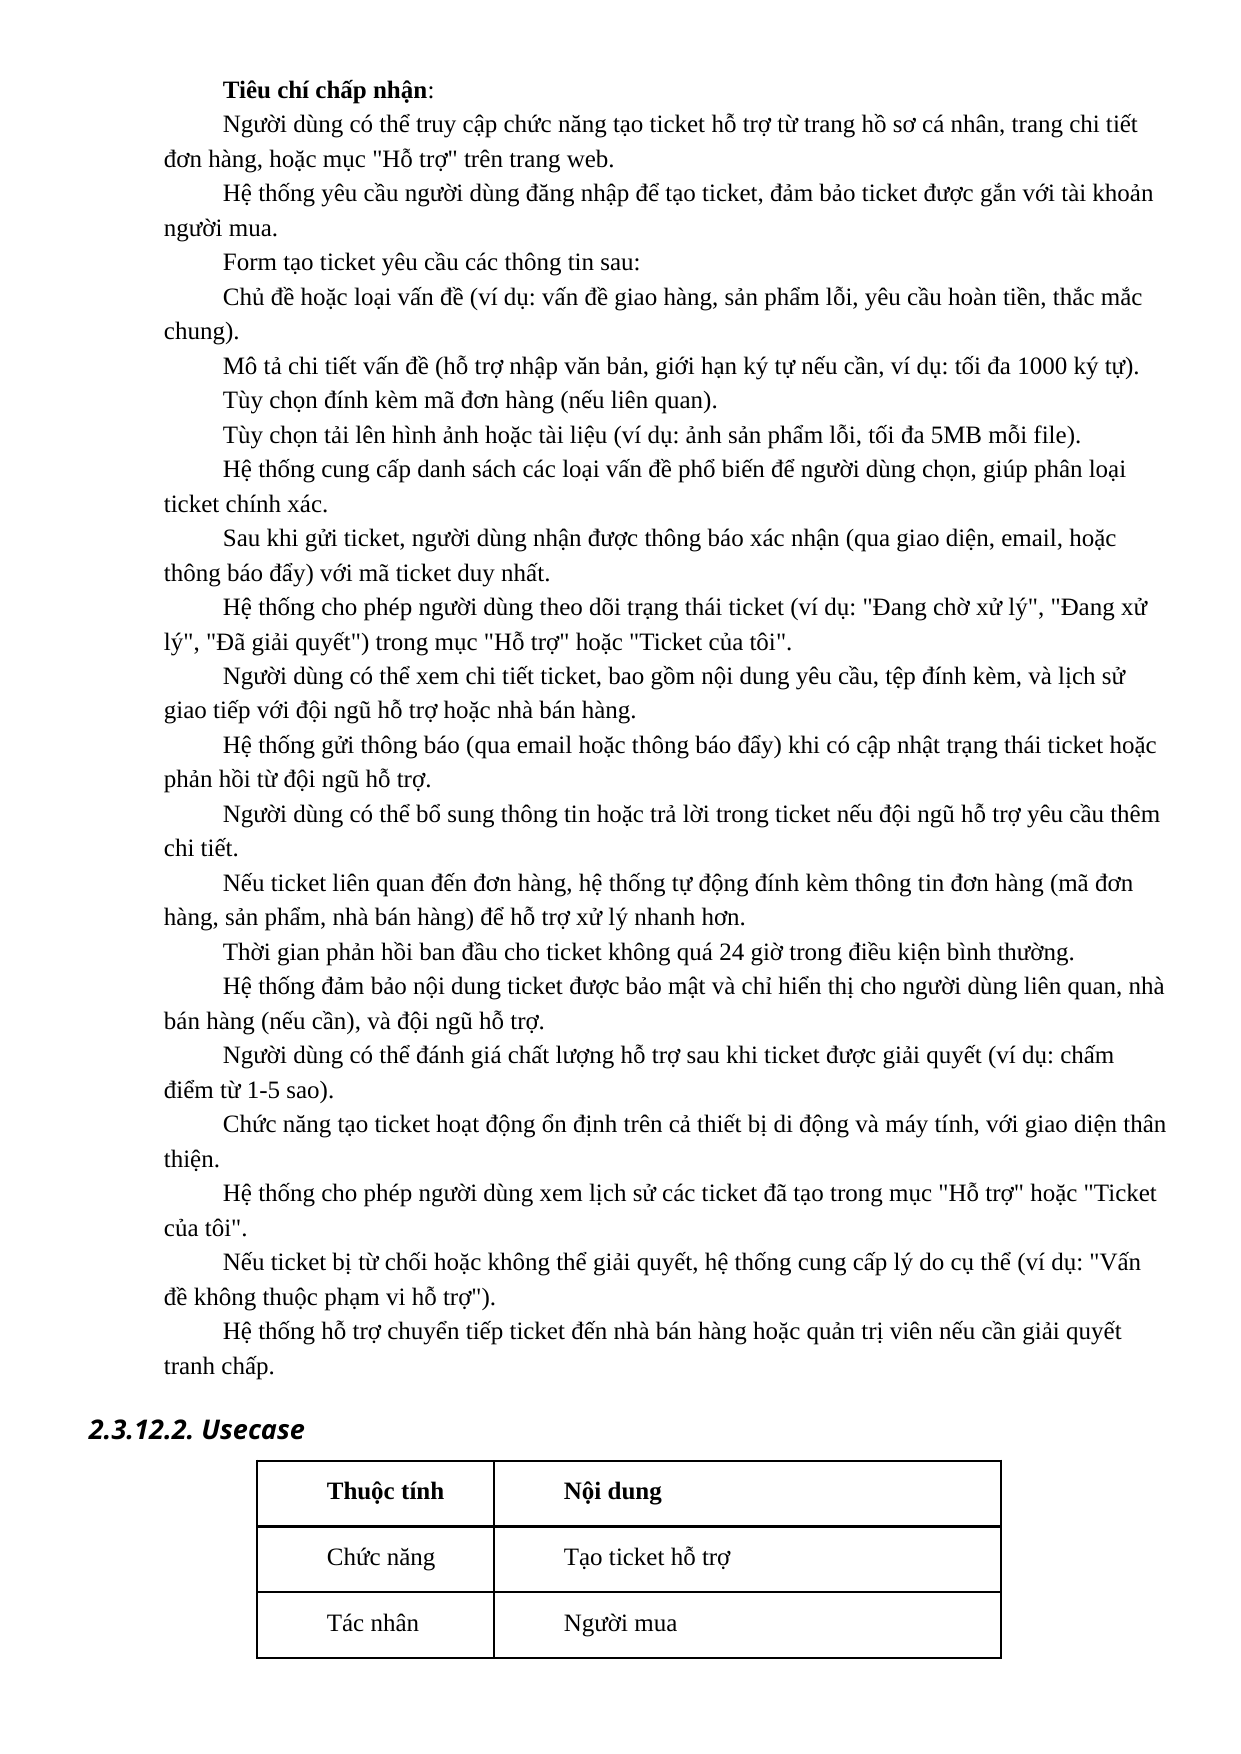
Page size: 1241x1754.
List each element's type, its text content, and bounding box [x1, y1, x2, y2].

list Thời gian phản hồi ban đầu cho ticket không quá 24 giờ trong điều kiện bình thường. [164, 937, 1169, 966]
list Người dùng có thể truy cập chức năng tạo ticket hỗ trợ từ trang hồ sơ cá nhân, trang chi tiết đơn hàng, hoặc mục "Hỗ trợ" trên trang web. [164, 109, 1169, 173]
table_cell Chức năng [258, 1528, 493, 1591]
list Sau khi gửi ticket, người dùng nhận được thông báo xác nhận (qua giao diện, email, hoặc thông báo đẩy) với mã ticket duy nhất. [164, 523, 1169, 586]
table_cell Tạo ticket hỗ trợ [495, 1528, 1000, 1591]
subtitle Usecase [89, 1410, 1169, 1447]
list Hệ thống cho phép người dùng xem lịch sử các ticket đã tạo trong mục "Hỗ trợ" hoặc "Ticket của tôi". [164, 1178, 1169, 1242]
list Tùy chọn đính kèm mã đơn hàng (nếu liên quan). [164, 385, 1169, 414]
list Chức năng tạo ticket hoạt động ổn định trên cả thiết bị di động và máy tính, với giao diện thân thiện. [164, 1109, 1169, 1173]
list Hệ thống cung cấp danh sách các loại vấn đề phổ biến để người dùng chọn, giúp phân loại ticket chính xác. [164, 454, 1169, 517]
list Tiêu chí chấp nhận: [164, 75, 1169, 104]
list Hệ thống cho phép người dùng theo dõi trạng thái ticket (ví dụ: "Đang chờ xử lý", "Đang xử lý", "Đã giải quyết") trong mục "Hỗ trợ" hoặc "Ticket của tôi". [164, 592, 1169, 655]
list Hệ thống yêu cầu người dùng đăng nhập để tạo ticket, đảm bảo ticket được gắn với tài khoản người mua. [164, 178, 1169, 242]
list Nếu ticket bị từ chối hoặc không thể giải quyết, hệ thống cung cấp lý do cụ thể (ví dụ: "Vấn đề không thuộc phạm vi hỗ trợ"). [164, 1247, 1169, 1311]
table_header Thuộc tính [258, 1462, 493, 1525]
list Chủ đề hoặc loại vấn đề (ví dụ: vấn đề giao hàng, sản phẩm lỗi, yêu cầu hoàn tiền, thắc mắc chung). [164, 282, 1169, 345]
list Hệ thống đảm bảo nội dung ticket được bảo mật và chỉ hiển thị cho người dùng liên quan, nhà bán hàng (nếu cần), và đội ngũ hỗ trợ. [164, 971, 1169, 1035]
list Hệ thống gửi thông báo (qua email hoặc thông báo đẩy) khi có cập nhật trạng thái ticket hoặc phản hồi từ đội ngũ hỗ trợ. [164, 730, 1169, 793]
list Form tạo ticket yêu cầu các thông tin sau: [164, 247, 1169, 276]
list Người dùng có thể bổ sung thông tin hoặc trả lời trong ticket nếu đội ngũ hỗ trợ yêu cầu thêm chi tiết. [164, 799, 1169, 862]
list Tùy chọn tải lên hình ảnh hoặc tài liệu (ví dụ: ảnh sản phẩm lỗi, tối đa 5MB mỗi file). [164, 420, 1169, 448]
table_header Nội dung [495, 1462, 1000, 1525]
list Hệ thống hỗ trợ chuyển tiếp ticket đến nhà bán hàng hoặc quản trị viên nếu cần giải quyết tranh chấp. [164, 1316, 1169, 1379]
list Người dùng có thể đánh giá chất lượng hỗ trợ sau khi ticket được giải quyết (ví dụ: chấm điểm từ 1-5 sao). [164, 1040, 1169, 1104]
list Mô tả chi tiết vấn đề (hỗ trợ nhập văn bản, giới hạn ký tự nếu cần, ví dụ: tối đa 1000 ký tự). [164, 351, 1169, 379]
list Người dùng có thể xem chi tiết ticket, bao gồm nội dung yêu cầu, tệp đính kèm, và lịch sử giao tiếp với đội ngũ hỗ trợ hoặc nhà bán hàng. [164, 661, 1169, 724]
list Nếu ticket liên quan đến đơn hàng, hệ thống tự động đính kèm thông tin đơn hàng (mã đơn hàng, sản phẩm, nhà bán hàng) để hỗ trợ xử lý nhanh hơn. [164, 868, 1169, 931]
table_cell Người mua [495, 1593, 1000, 1657]
table_cell Tác nhân [258, 1593, 493, 1657]
